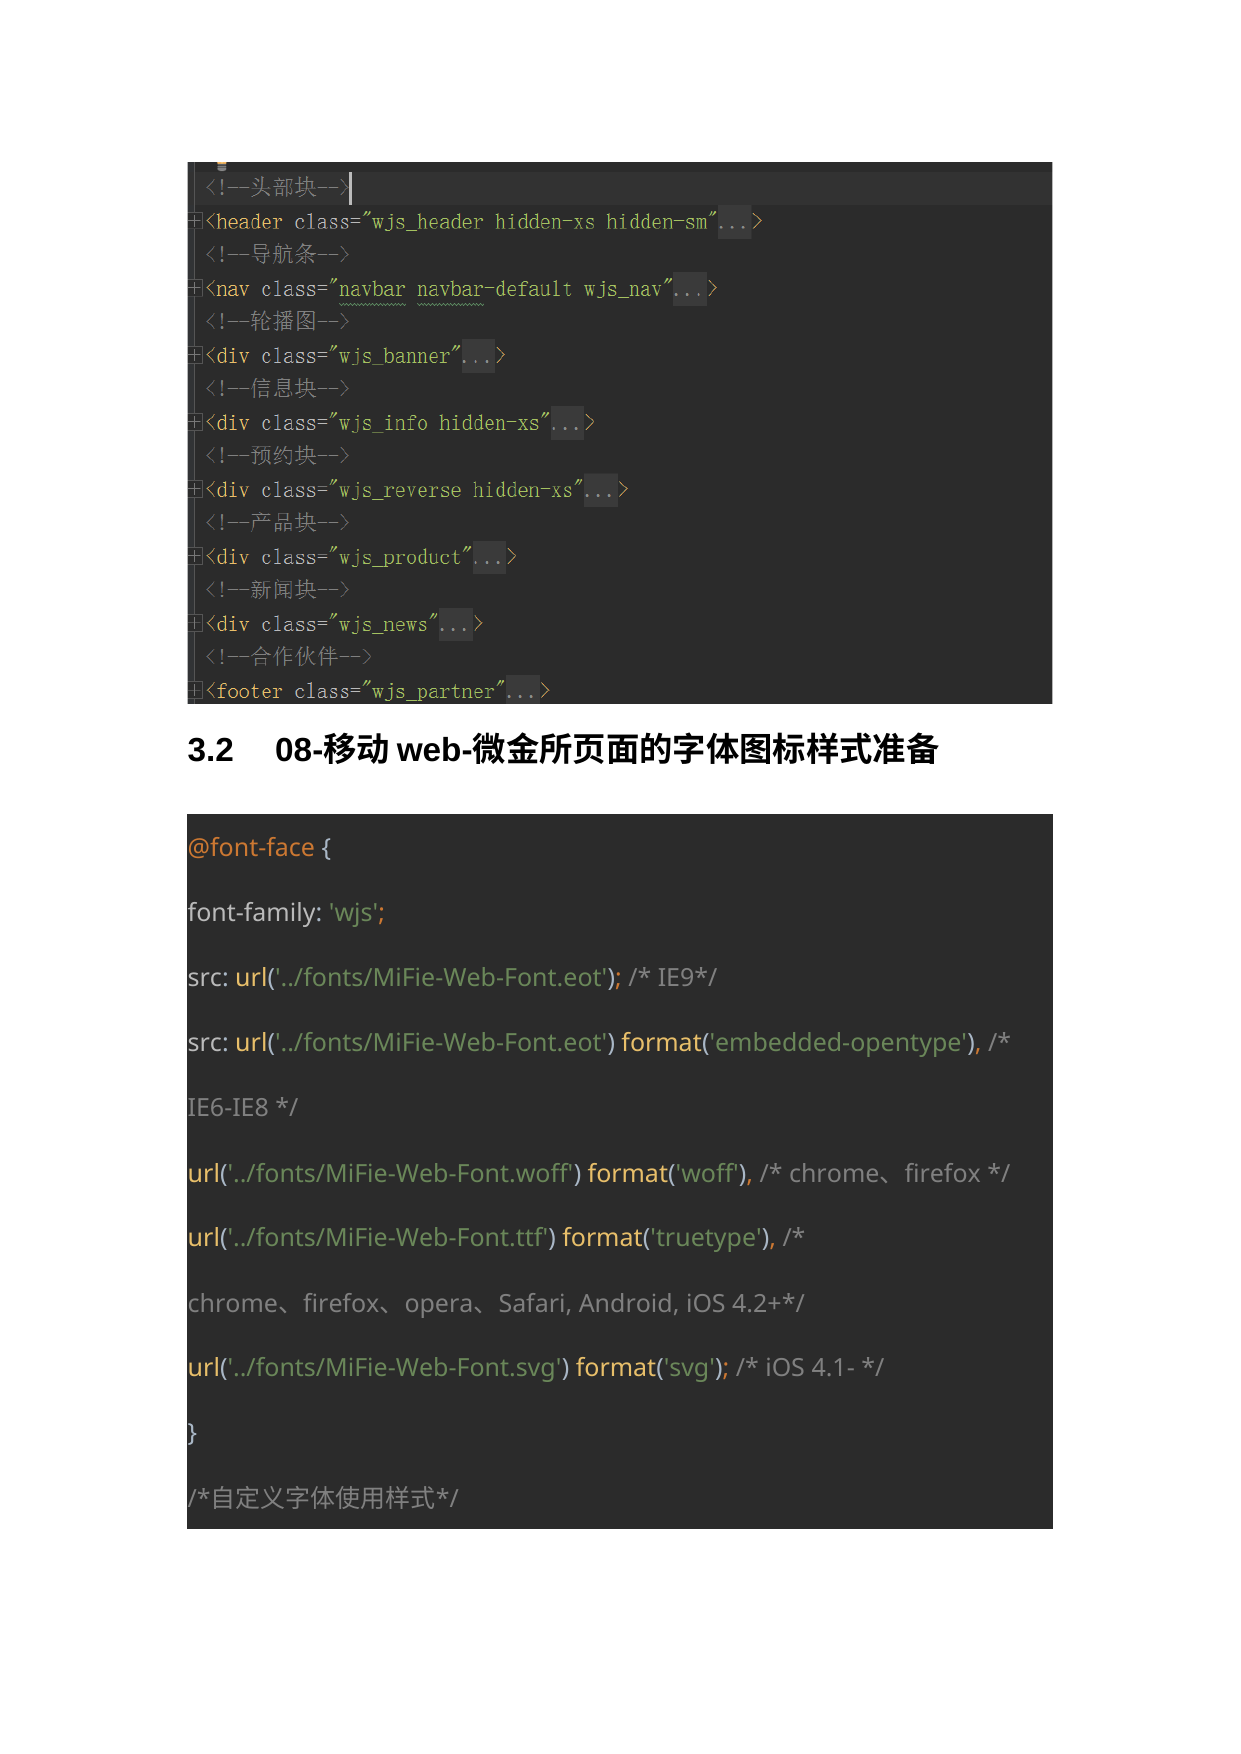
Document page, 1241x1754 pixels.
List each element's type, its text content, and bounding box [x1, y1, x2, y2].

subtitle 3.2 08-移动web-微金所页面的字体图标样式准备 [187, 714, 1053, 779]
picture [187, 162, 1053, 704]
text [187, 814, 1053, 1529]
